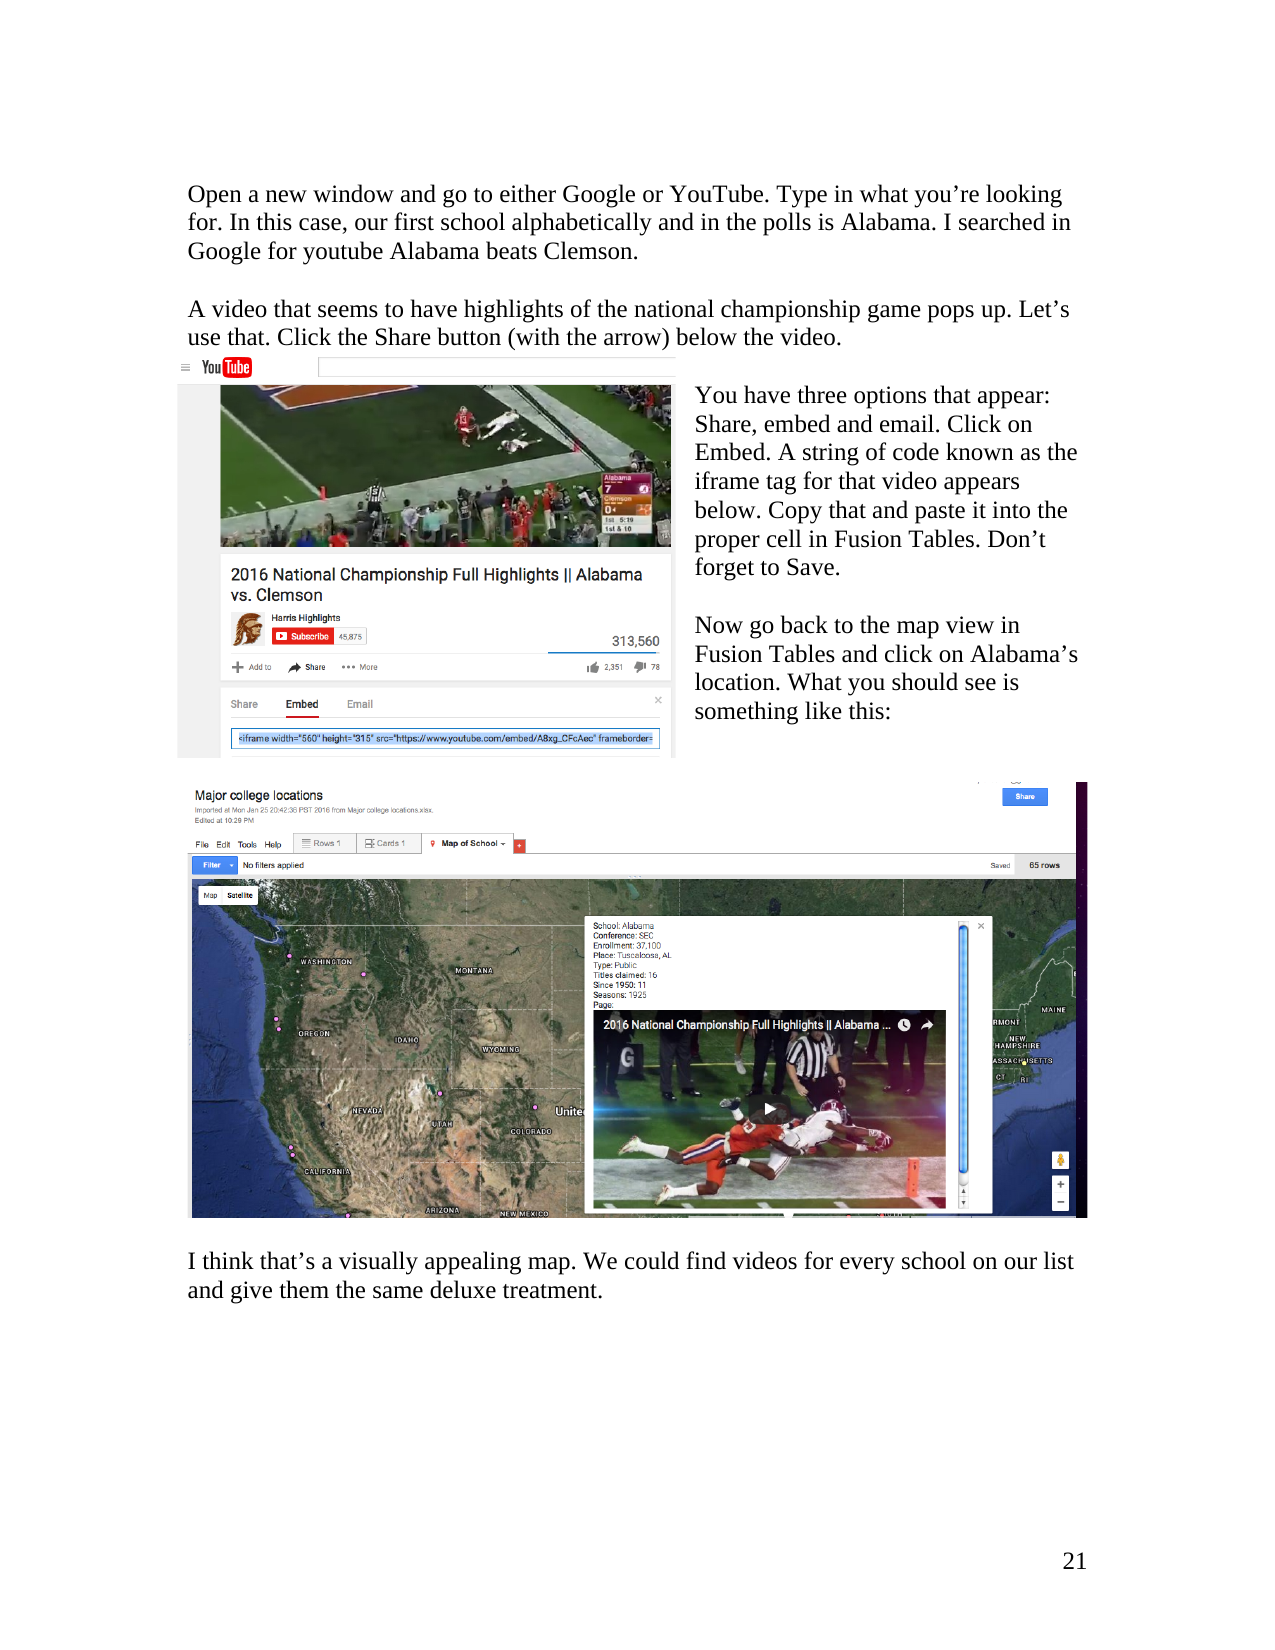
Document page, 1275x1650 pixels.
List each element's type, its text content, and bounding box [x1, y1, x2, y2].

text Open a new window and go to either Google or YouTube. Type in what you’re looking for. In this case, our first school alphabetically and in the polls is Alabama. I searched in Google for youtube Alabama beats Clemson. [187, 179, 1087, 265]
text You have three options that appear: Share, embed and email. Click on Embed. A string of code known as the iframe tag for that video appears below. Copy that and paste it into the proper cell in Fusion Tables. Don’t forget to Save. [676, 380, 1087, 581]
text A video that seems to have highlights of the national championship game pops up. Let’s use that. Click the Share button (with the arrow) below the video. [187, 294, 1087, 351]
picture [177, 356, 676, 758]
text I think that’s a visually appealing map. We could find videos for every school on our list and give them the same deluxe treatment. [187, 1246, 1087, 1303]
text Now go back to the map view in Fusion Tables and click on Alabama’s location. What you should see is something like this: [676, 610, 1087, 725]
picture [187, 782, 1088, 1218]
